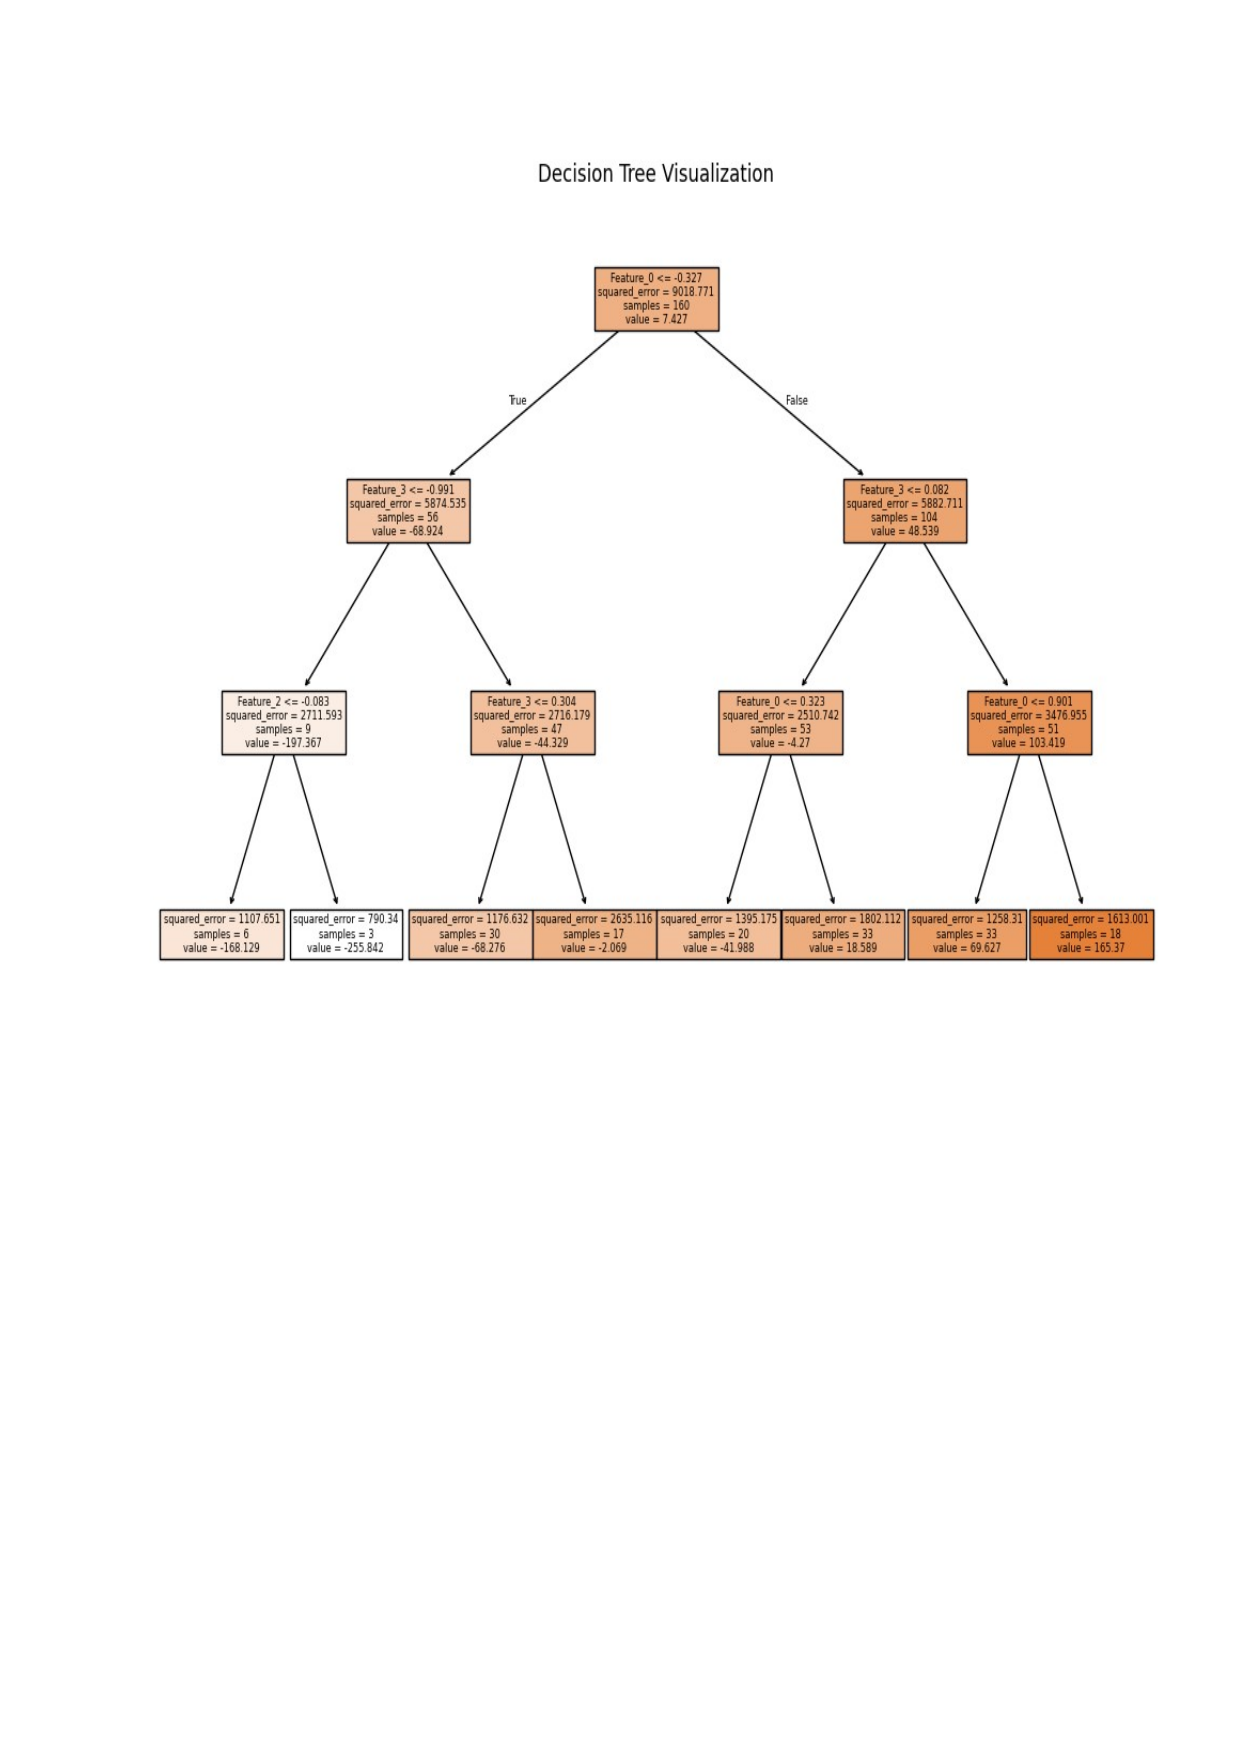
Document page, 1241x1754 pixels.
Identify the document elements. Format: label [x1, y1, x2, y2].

picture [149, 150, 1164, 1054]
